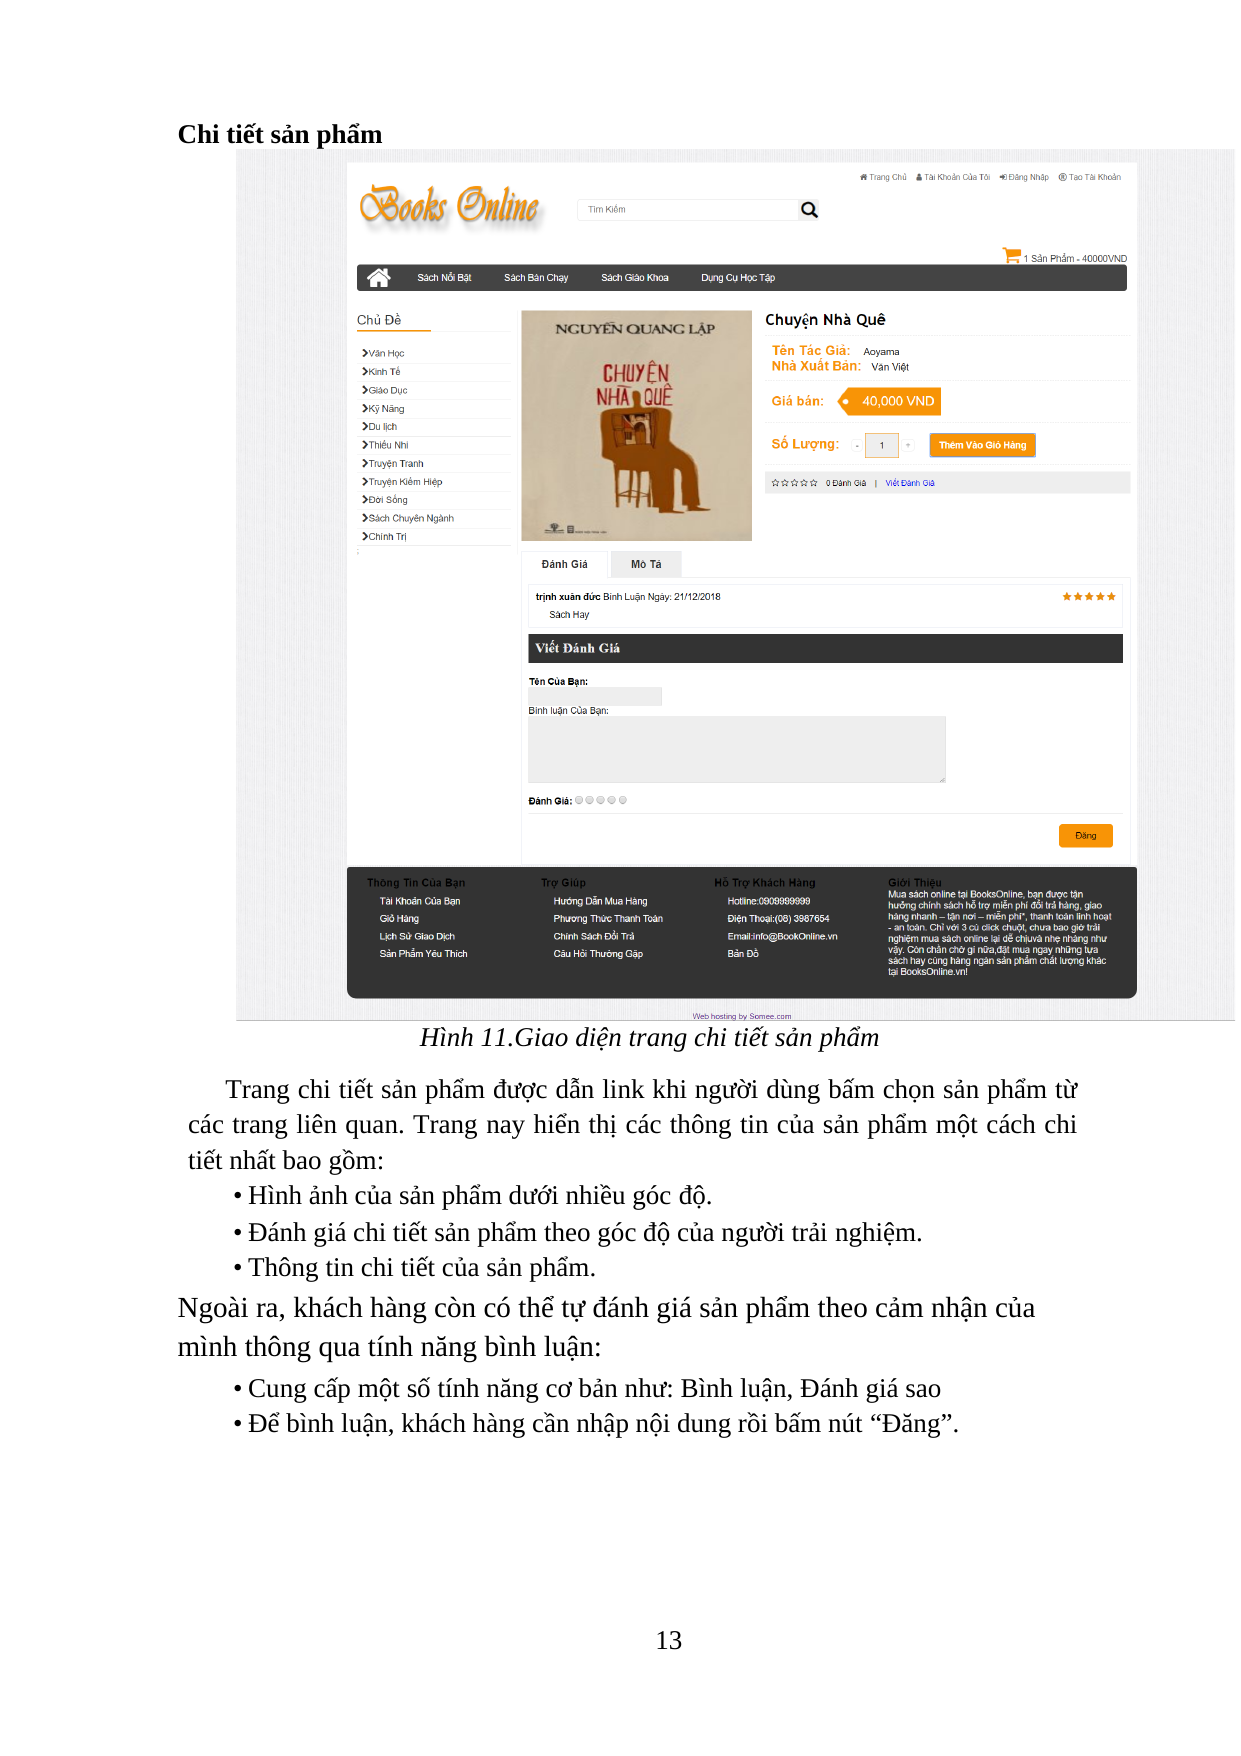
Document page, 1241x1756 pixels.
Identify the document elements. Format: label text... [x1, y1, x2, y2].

subtitle Chi tiết sản phẩm [177, 118, 1122, 149]
list Đánh giá chi tiết sản phẩm theo góc độ của người trải nghiệm. [233, 1216, 1122, 1247]
list Thông tin chi tiết của sản phẩm. [233, 1251, 1122, 1283]
text Trang chi tiết sản phẩm được dẫn link khi người dùng bấm chọn sản phẩm từ các trang liên quan. Trang nay hiển thị các thông tin của sản phẩm một cách chi tiết nhất bao gồm: [188, 1073, 1079, 1175]
text Hình 11.Giao diện trang chi tiết sản phẩm [177, 1021, 1122, 1052]
list Để bình luận, khách hàng cần nhập nội dung rồi bấm nút “Đăng”. [233, 1408, 1122, 1439]
picture [236, 149, 1236, 1021]
list Ngoài ra, khách hàng còn có thể tự đánh giá sản phẩm theo cảm nhận của mình thông qua tính năng bình luận: [177, 1291, 1086, 1363]
list Hình ảnh của sản phẩm dưới nhiều góc độ. [233, 1180, 1122, 1211]
list Cung cấp một số tính năng cơ bản như: Bình luận, Đánh giá sao [233, 1372, 1034, 1403]
